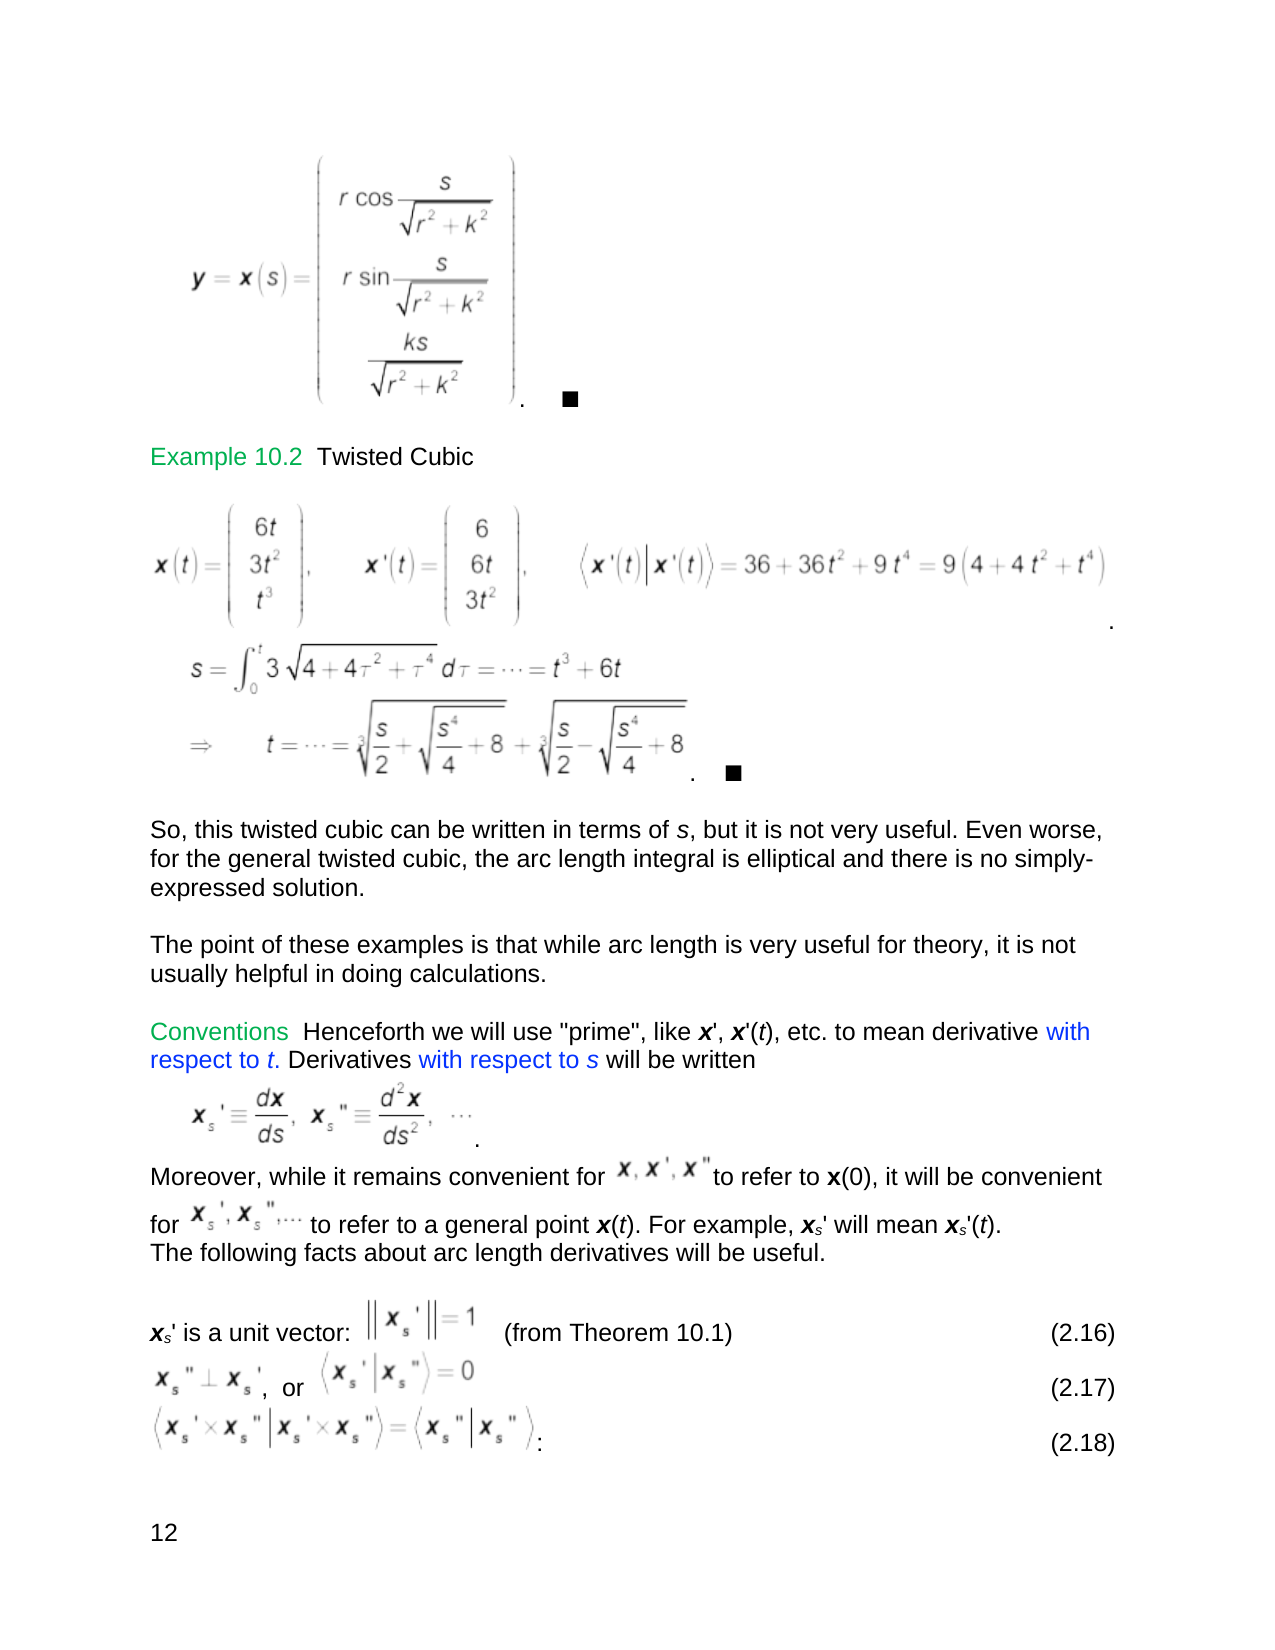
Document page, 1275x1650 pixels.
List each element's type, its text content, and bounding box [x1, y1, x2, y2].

text . [150, 1074, 1125, 1153]
text So, this twisted cubic can be written in terms of s, but it is not very useful. Even worse, for the general twisted cubic, the arc length integral is elliptical and there is no simply-expressed solution. [150, 815, 1125, 902]
text . ∎ [150, 695, 1125, 787]
text The following facts about arc length derivatives will be useful. [150, 1238, 1125, 1267]
text xs' is a unit vector: (from Theorem 10.1) (2.16) [150, 1296, 1125, 1347]
text Moreover, while it remains convenient for to refer to x(0), it will be convenient for to refer to a general point x(t). For example, xs' will mean xs'(t). [150, 1153, 1125, 1238]
text , or (2.17) [150, 1347, 1125, 1402]
text The point of these examples is that while arc length is very useful for theory, it is not usually helpful in doing calculations. [150, 930, 1125, 988]
text Conventions Henceforth we will use "prime", like x', x'(t), etc. to mean derivative with respect to t. Derivatives with respect to s will be written [150, 1017, 1125, 1074]
text Example 10.2 Twisted Cubic [150, 442, 1125, 471]
text : (2.18) [150, 1402, 1125, 1457]
text . ∎ [150, 150, 1125, 413]
text . [150, 471, 1125, 634]
